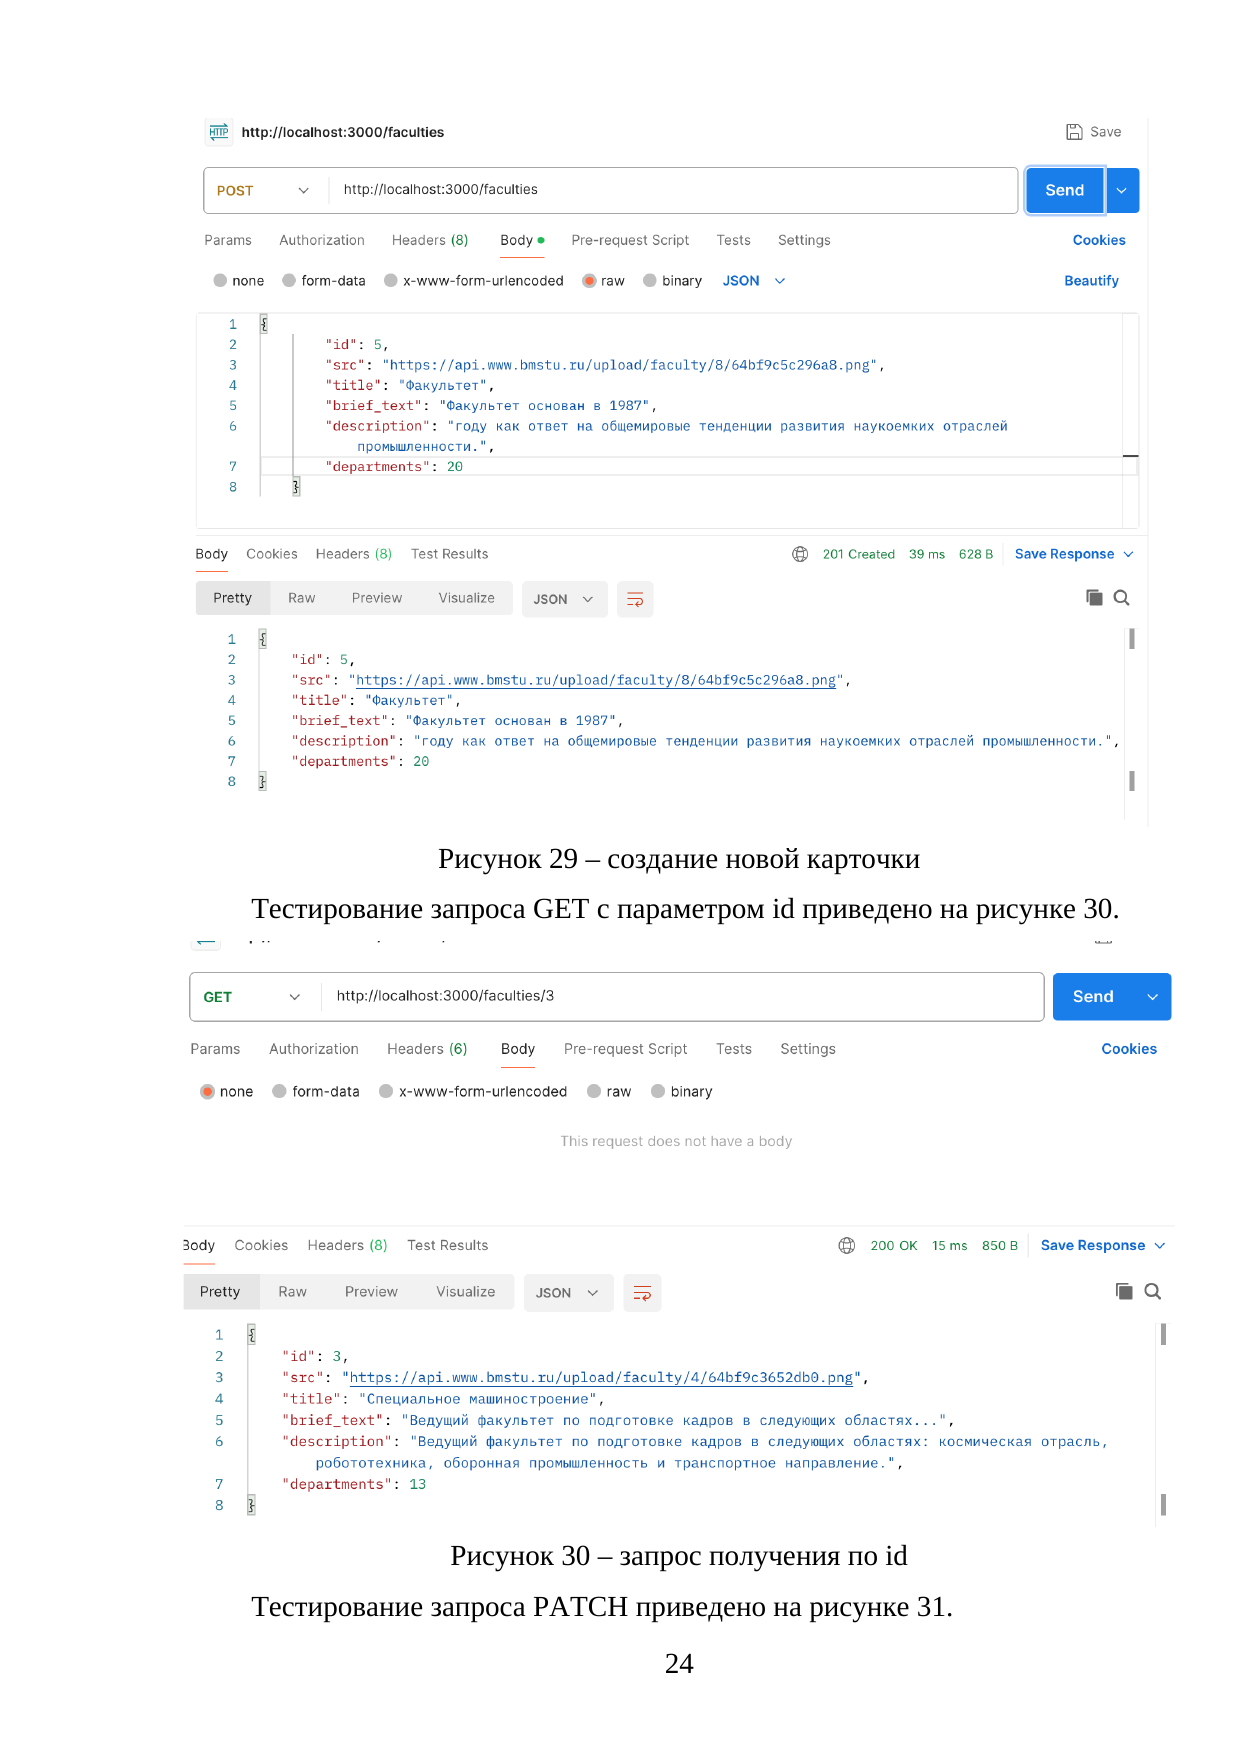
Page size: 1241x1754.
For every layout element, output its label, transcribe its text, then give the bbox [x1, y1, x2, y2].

text Рисунок 29 – создание новой карточки [177, 841, 1181, 874]
picture [183, 941, 1175, 1527]
text Рисунок 30 – запрос получения по id [177, 1538, 1181, 1572]
text Тестирование запроса GET с параметром id приведено на рисунке 30. [177, 891, 1181, 924]
text Тестирование запроса PATCH приведено на рисунке 31. [177, 1589, 1181, 1622]
picture [195, 118, 1163, 827]
